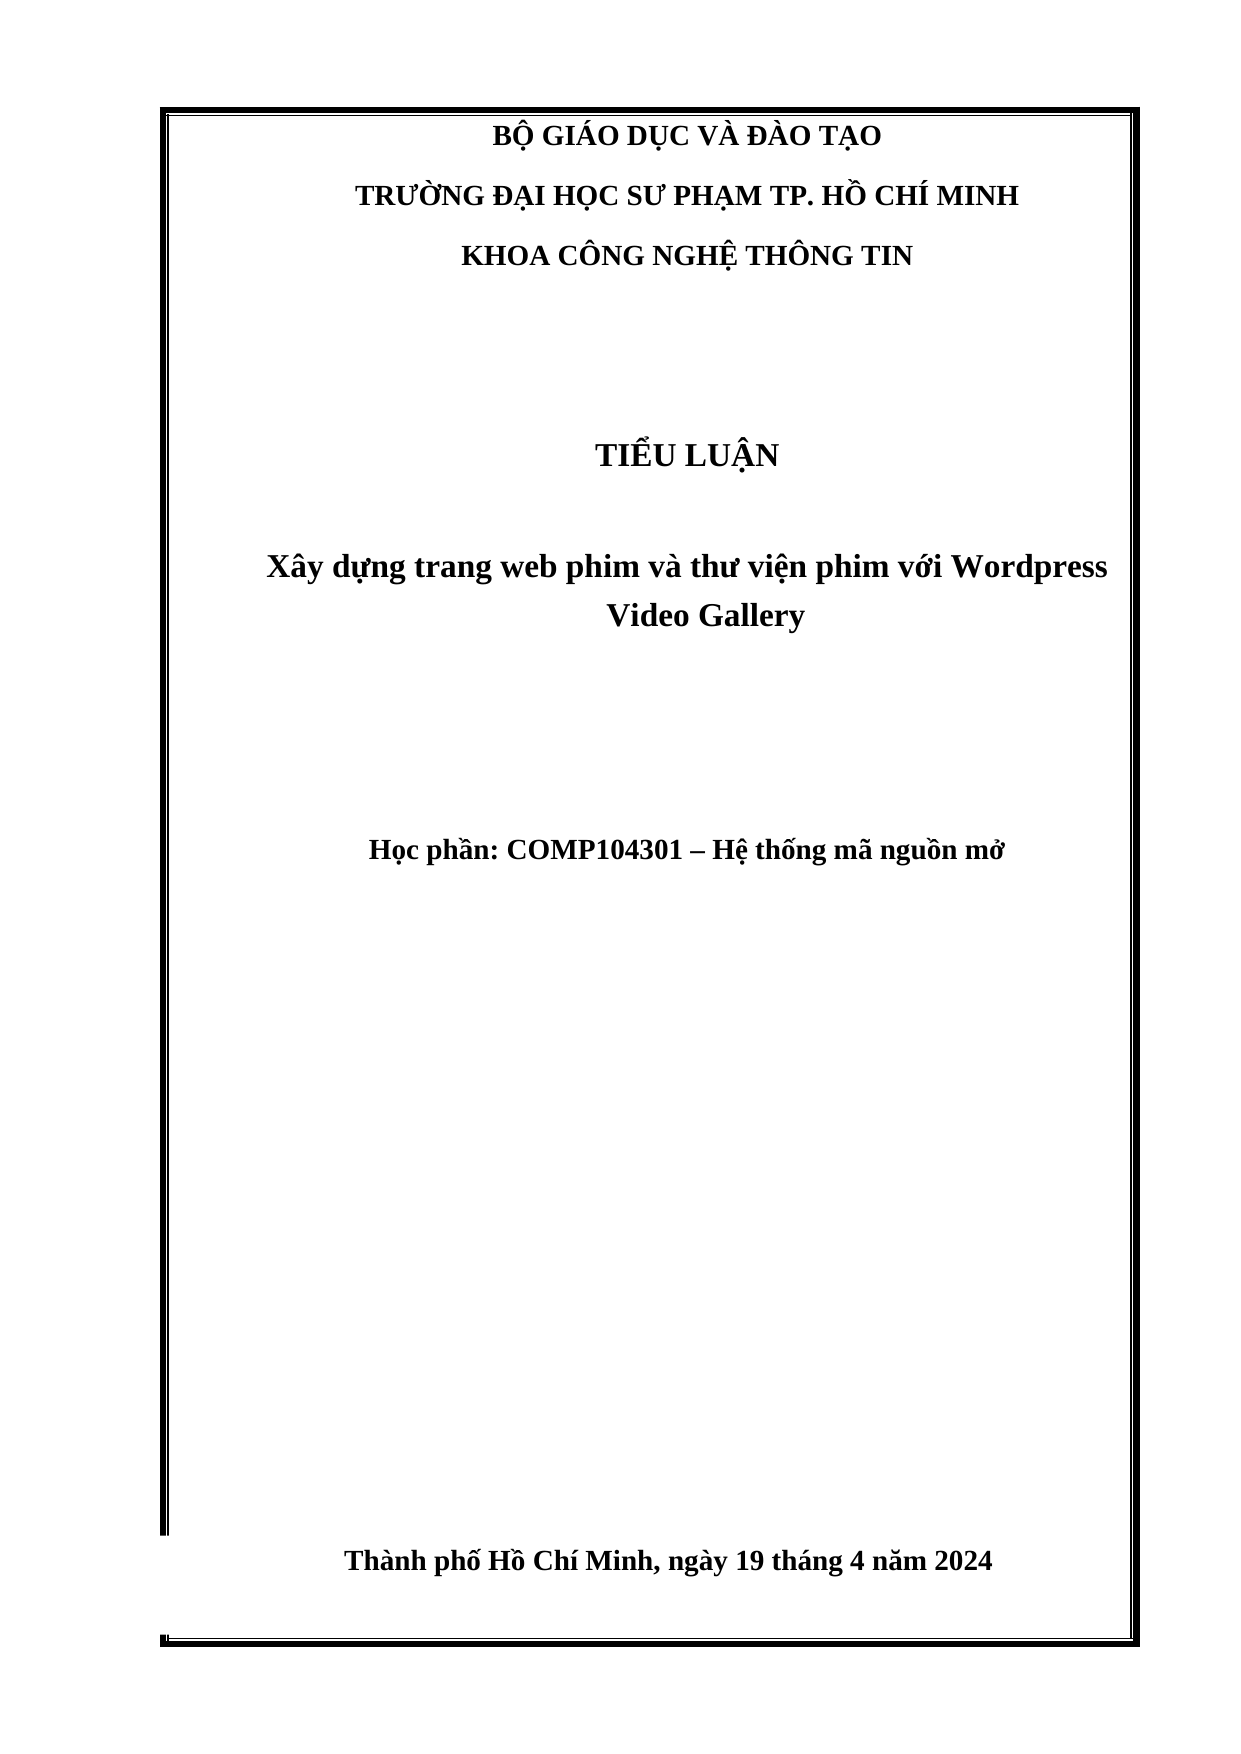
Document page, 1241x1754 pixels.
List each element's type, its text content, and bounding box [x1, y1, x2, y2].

text BỘ GIÁO DỤC VÀ ĐÀO TẠO [252, 118, 1122, 152]
text TIỂU LUẬN [252, 435, 1122, 473]
text Học phần: COMP104301 – Hệ thống mã nguồn mở [252, 832, 1122, 866]
text TRƯỜNG ĐẠI HỌC SƯ PHẠM TP. HỒ CHÍ MINH [252, 178, 1122, 212]
text Xây dựng trang web phim và thư viện phim với Wordpress Video Gallery [252, 546, 1122, 634]
text KHOA CÔNG NGHỆ THÔNG TIN [252, 238, 1122, 272]
